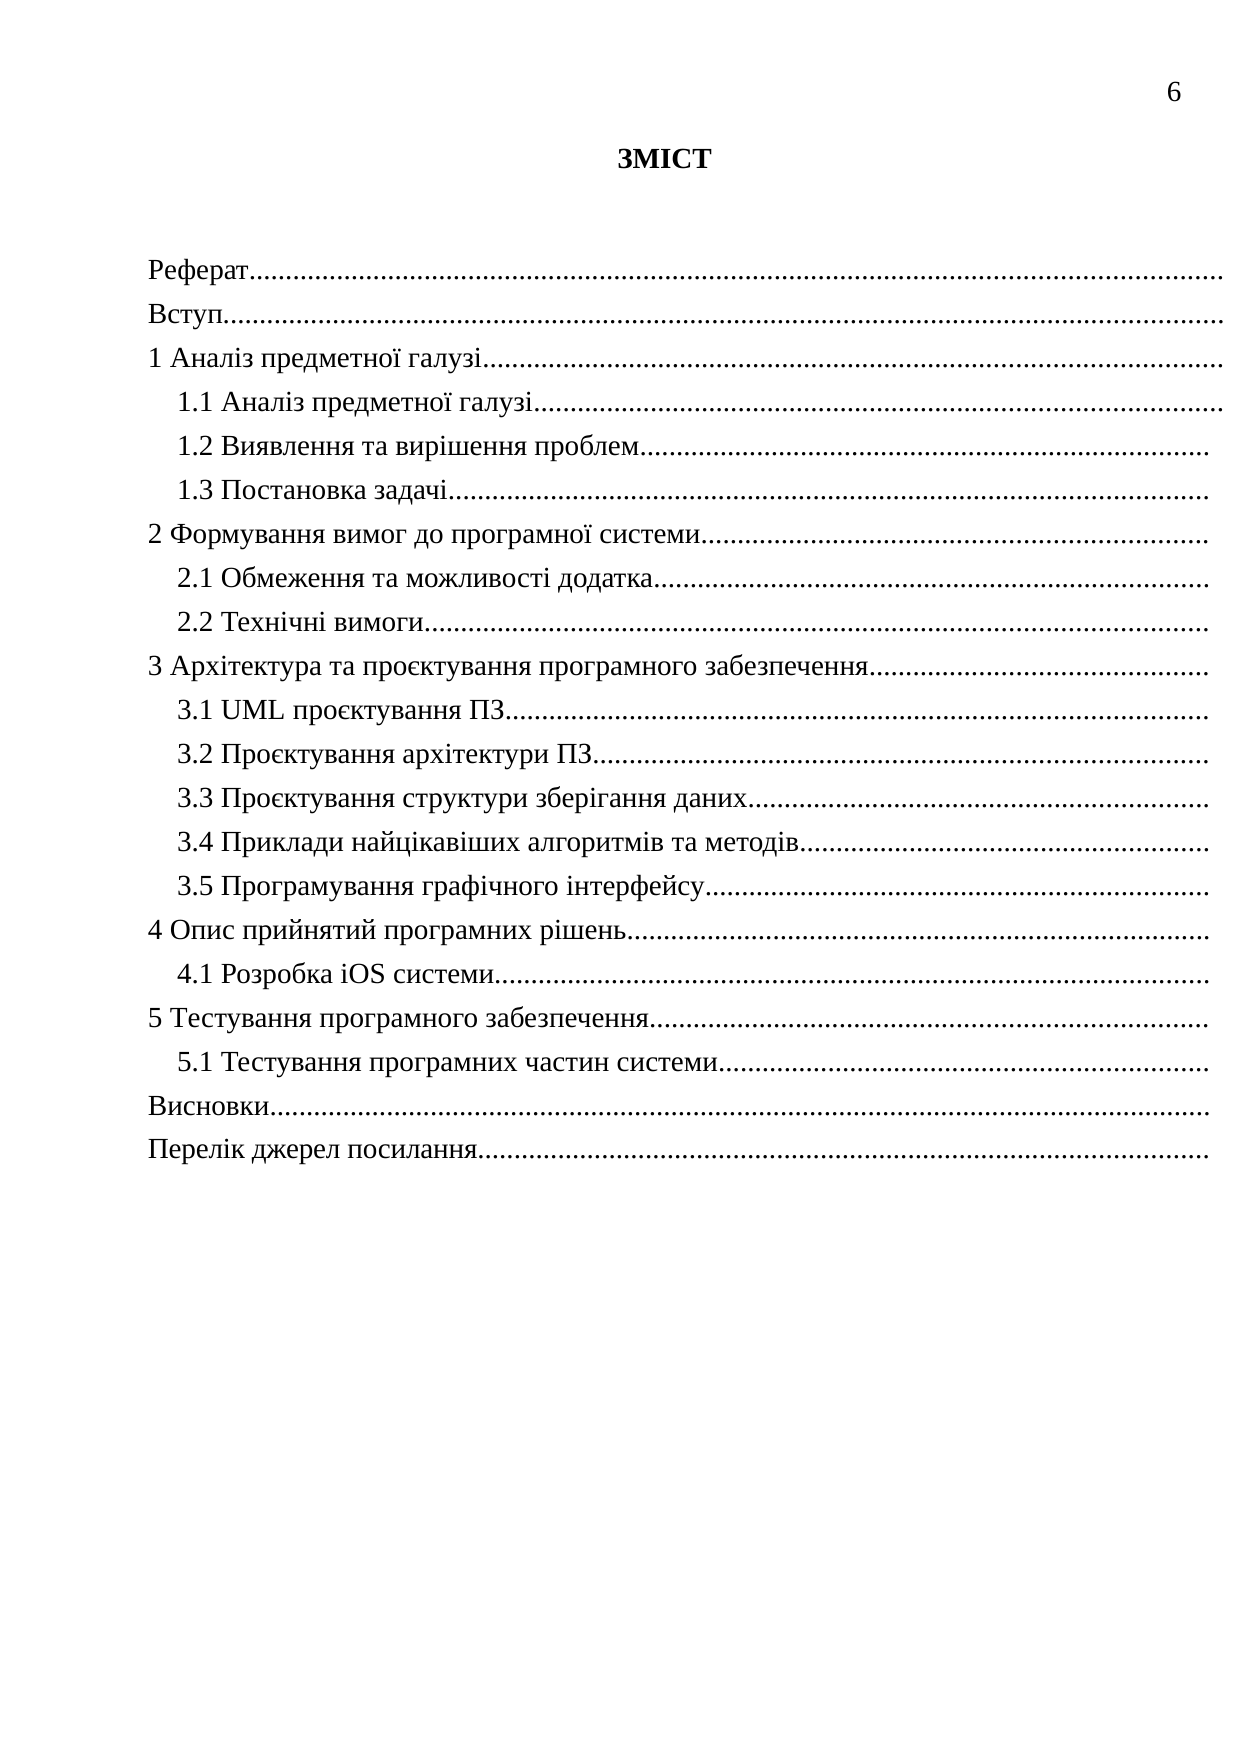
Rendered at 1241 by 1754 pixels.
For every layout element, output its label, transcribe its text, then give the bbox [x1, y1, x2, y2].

text ЗМІСТ [148, 141, 1181, 174]
